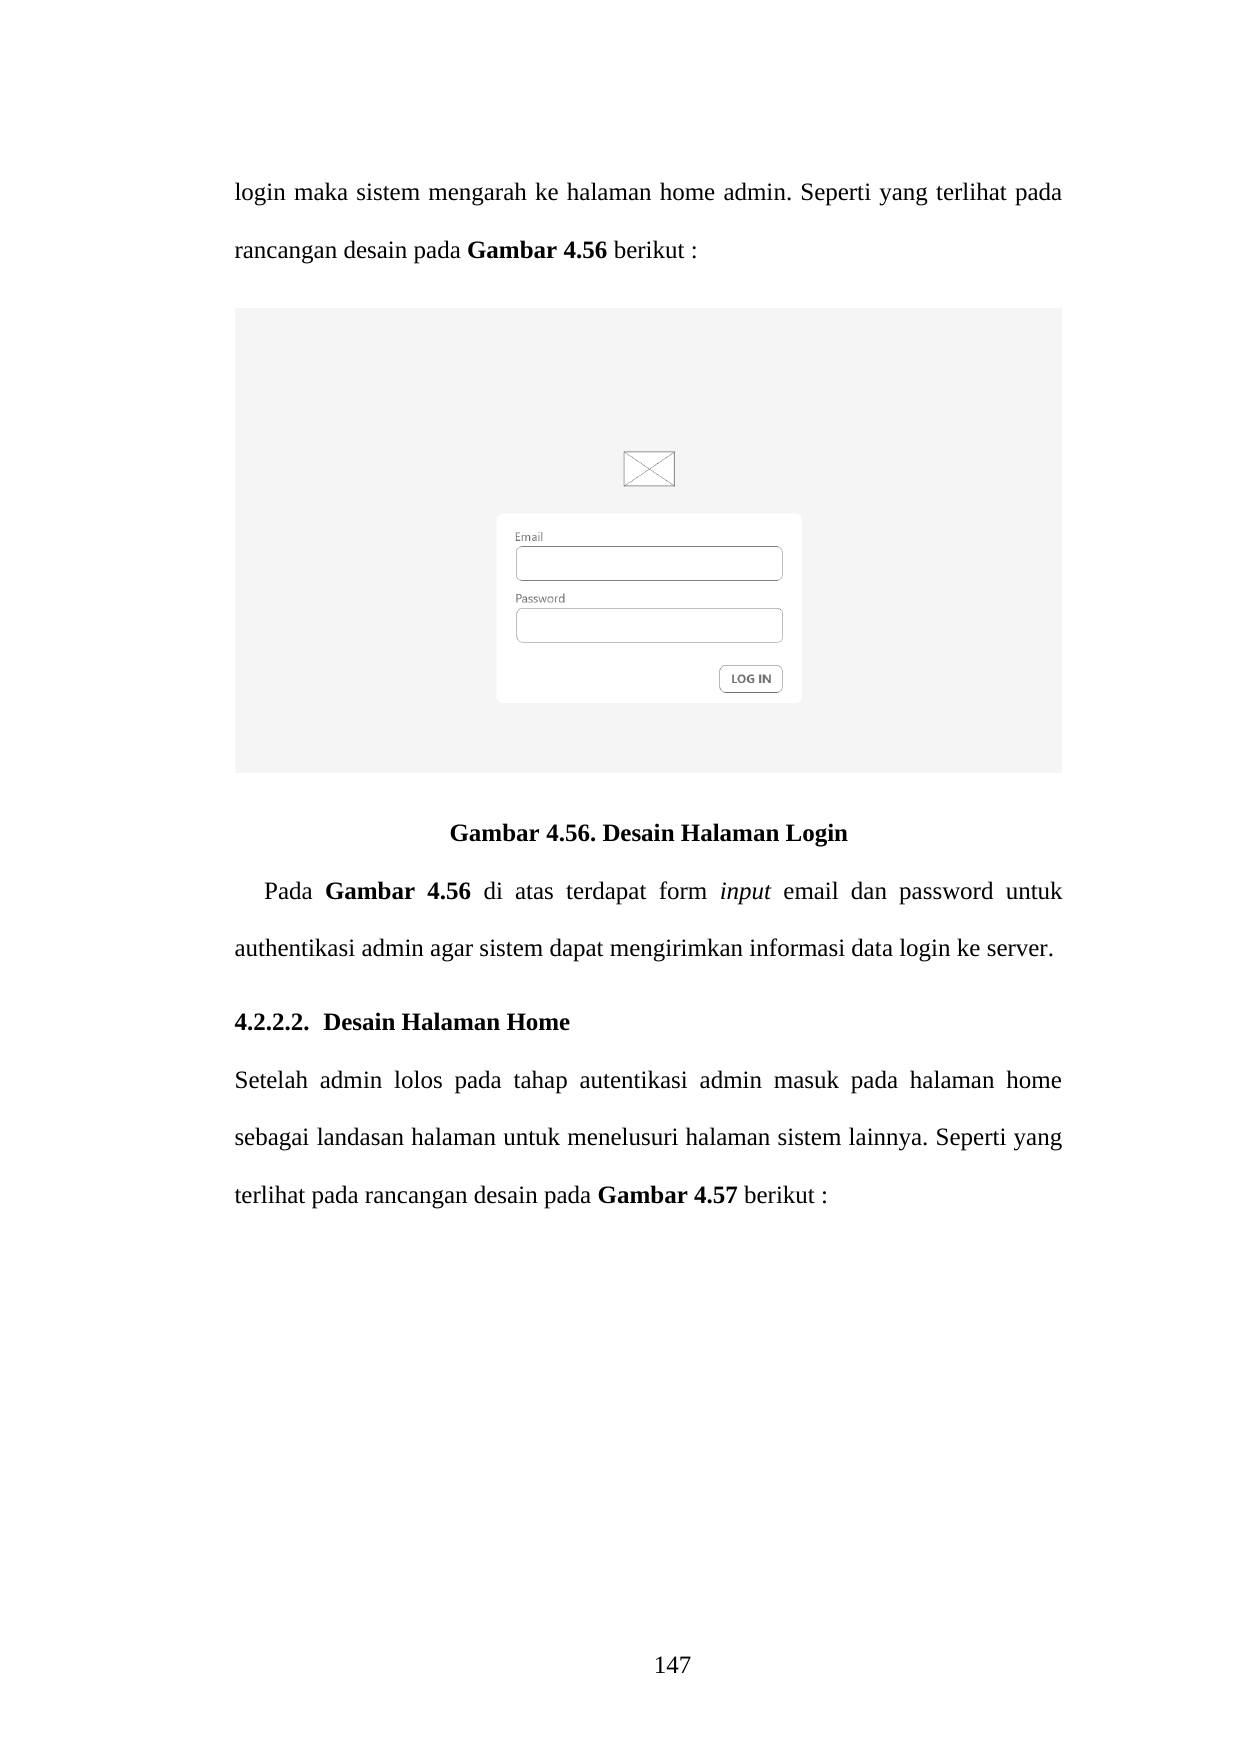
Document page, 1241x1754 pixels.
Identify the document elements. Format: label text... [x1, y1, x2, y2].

picture [235, 308, 1063, 773]
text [234, 177, 1063, 263]
subtitle Desain Halaman Home [234, 1007, 1063, 1036]
